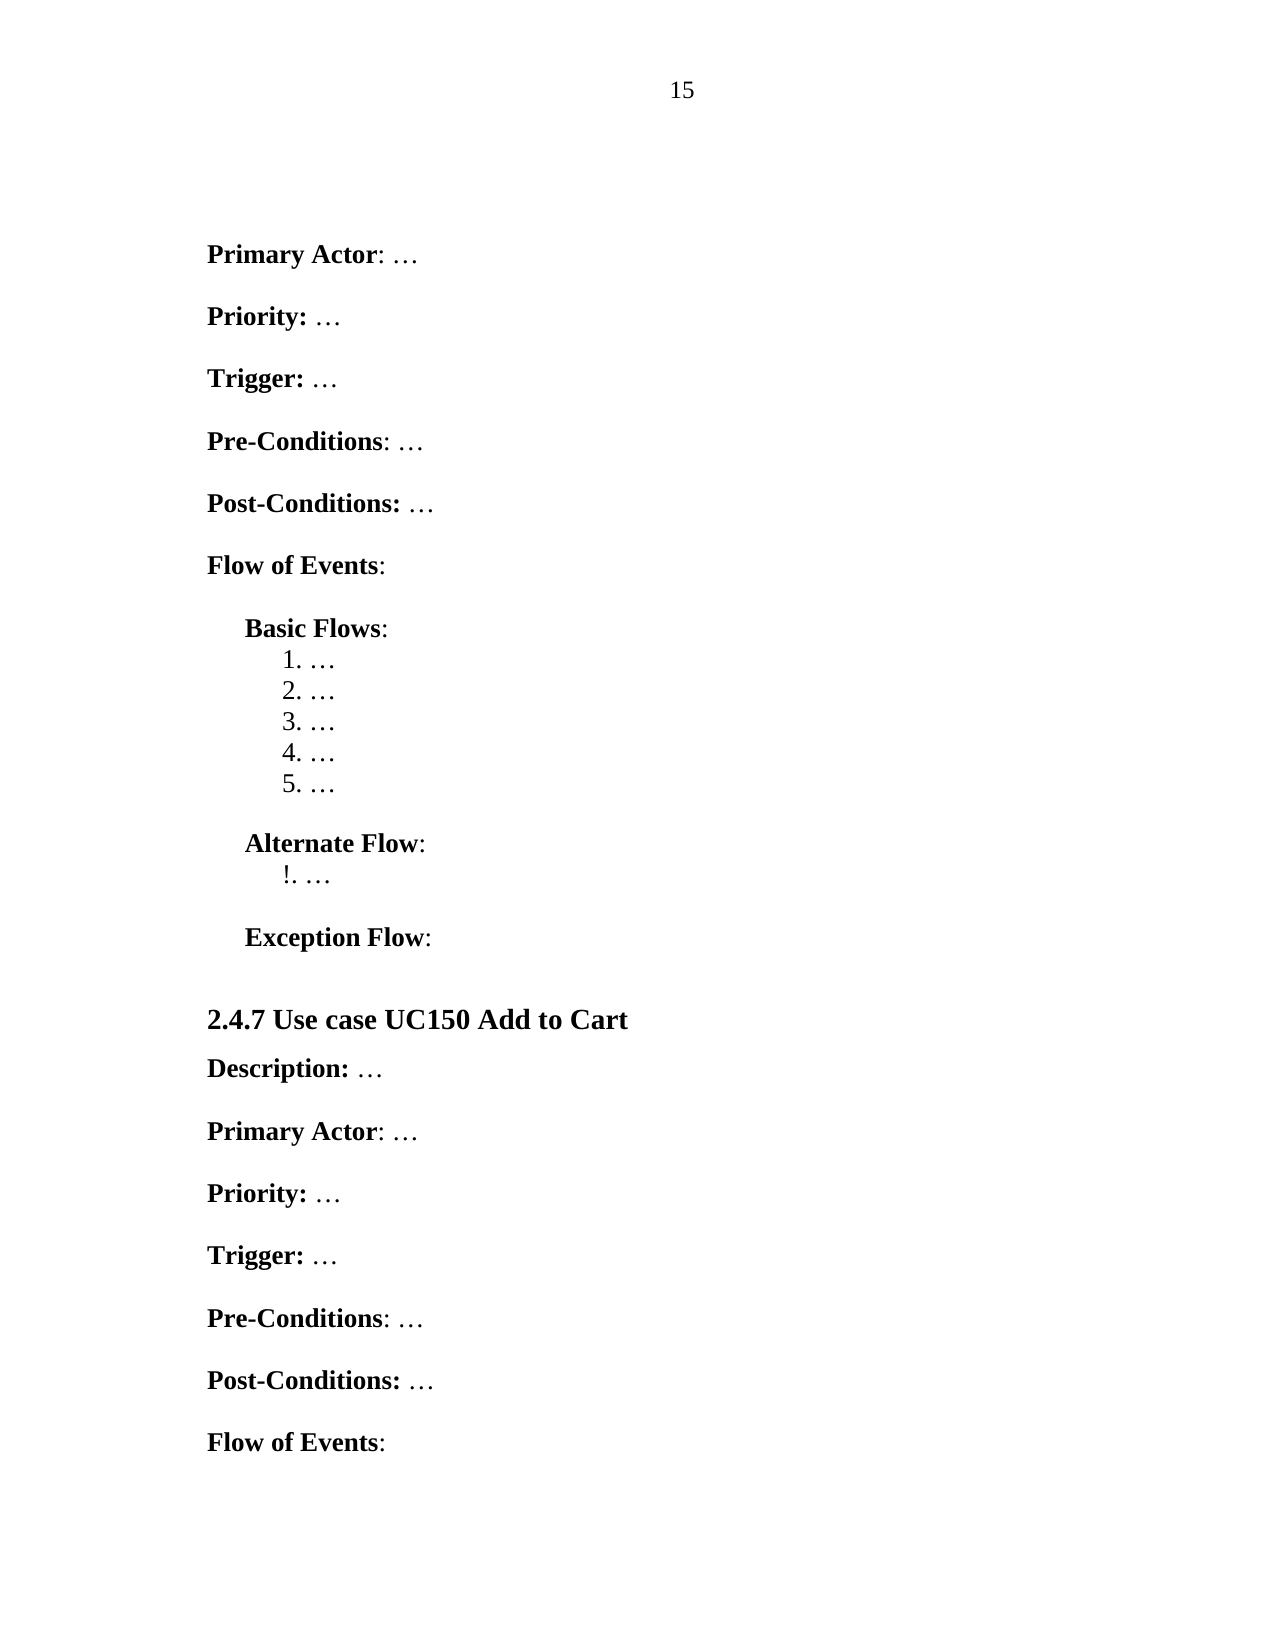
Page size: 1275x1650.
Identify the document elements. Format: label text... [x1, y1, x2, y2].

text Basic Flows: [244, 612, 1157, 643]
text Alternate Flow: [244, 827, 1157, 858]
text 5. … [282, 767, 1157, 798]
text 2. … [282, 674, 1157, 705]
text 1. … [282, 643, 1157, 674]
text Pre-Conditions: … [207, 1302, 1157, 1333]
text Primary Actor: … [207, 238, 1157, 269]
text !. … [282, 858, 1157, 889]
text Post-Conditions: … [207, 487, 1157, 518]
text Post-Conditions: … [207, 1364, 1157, 1395]
text Description: … [207, 1052, 1157, 1084]
text Exception Flow: [244, 921, 1157, 952]
text Flow of Events: [207, 1426, 1157, 1457]
text Priority: … [207, 300, 1157, 331]
text 4. … [282, 736, 1157, 767]
text Pre-Conditions: … [207, 425, 1157, 456]
text Trigger: … [207, 362, 1157, 394]
text Primary Actor: … [207, 1115, 1157, 1146]
text 2.4.7 Use case UC150 Add to Cart [207, 1002, 1157, 1036]
text 3. … [282, 705, 1157, 736]
text Trigger: … [207, 1239, 1157, 1271]
text Priority: … [207, 1177, 1157, 1208]
text Flow of Events: [207, 549, 1157, 581]
